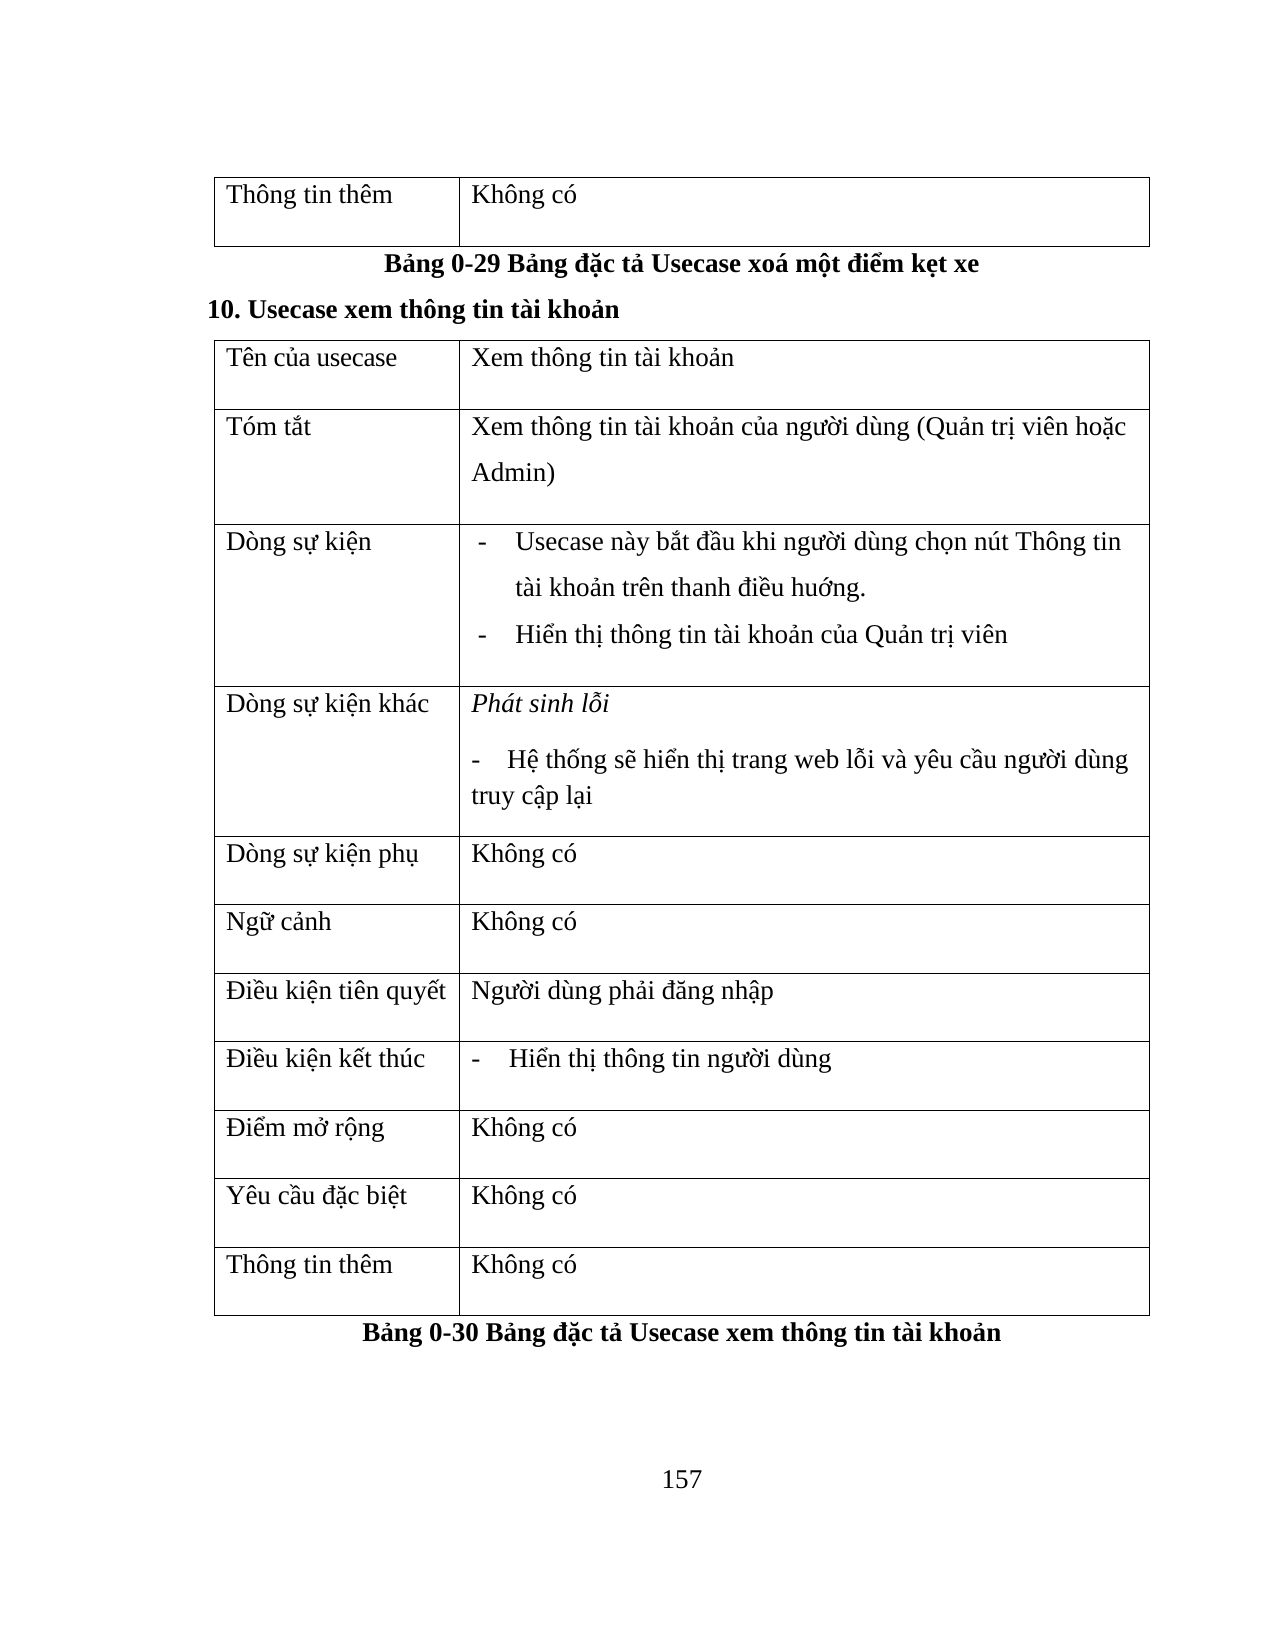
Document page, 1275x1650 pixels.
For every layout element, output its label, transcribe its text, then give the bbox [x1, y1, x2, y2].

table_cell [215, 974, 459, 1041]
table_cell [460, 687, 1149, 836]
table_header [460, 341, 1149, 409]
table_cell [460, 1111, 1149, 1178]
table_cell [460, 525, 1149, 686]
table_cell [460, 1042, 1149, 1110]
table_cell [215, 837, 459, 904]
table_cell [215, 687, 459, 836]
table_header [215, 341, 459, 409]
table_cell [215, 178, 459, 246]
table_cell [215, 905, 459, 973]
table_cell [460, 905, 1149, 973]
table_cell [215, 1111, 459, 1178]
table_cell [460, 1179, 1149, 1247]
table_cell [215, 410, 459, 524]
text Bảng 0-29 Bảng đặc tả Usecase xoá một điểm kẹt xe [207, 247, 1157, 278]
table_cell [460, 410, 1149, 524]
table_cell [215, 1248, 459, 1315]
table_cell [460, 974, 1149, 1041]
text Bảng 0-30 Bảng đặc tả Usecase xem thông tin tài khoản [207, 1316, 1157, 1348]
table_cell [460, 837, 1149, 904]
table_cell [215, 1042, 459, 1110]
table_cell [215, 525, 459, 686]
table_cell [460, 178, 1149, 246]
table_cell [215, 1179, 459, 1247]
text 10. Usecase xem thông tin tài khoản [207, 293, 1157, 324]
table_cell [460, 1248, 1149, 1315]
